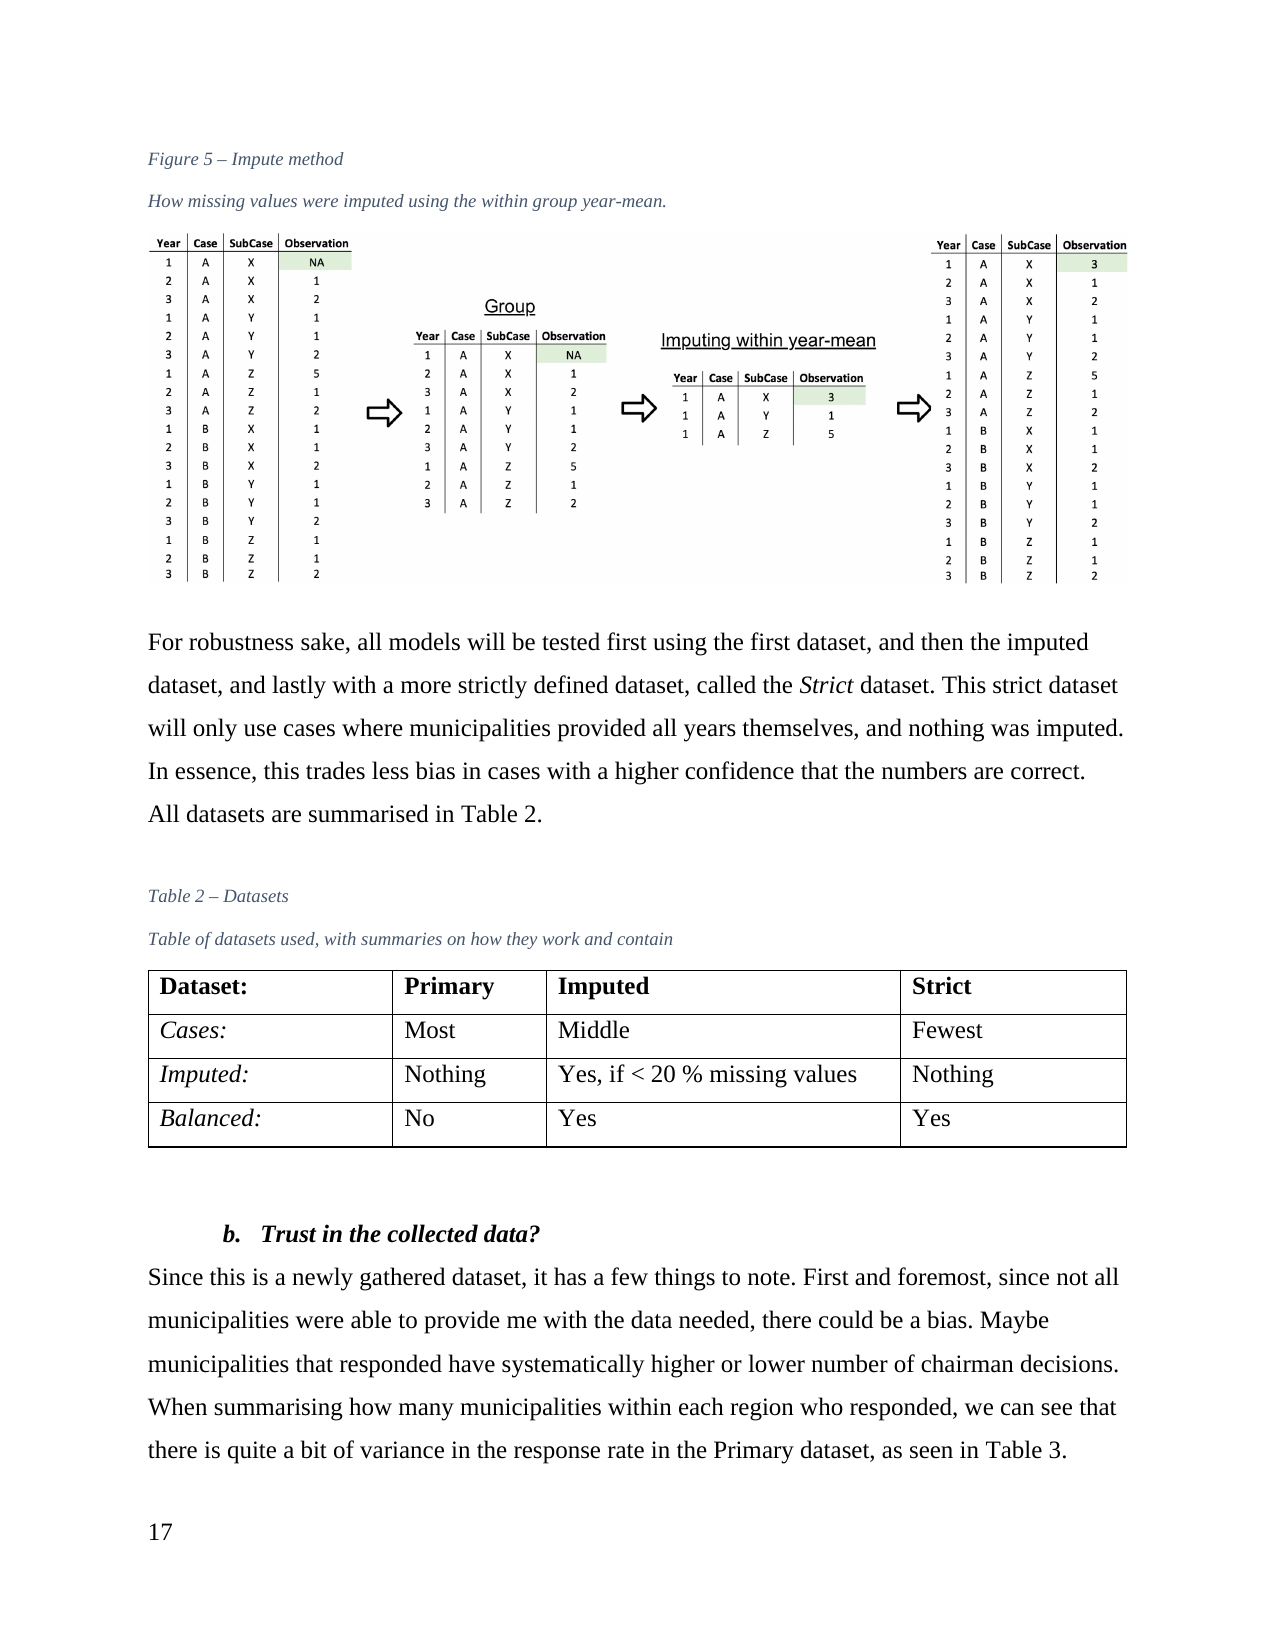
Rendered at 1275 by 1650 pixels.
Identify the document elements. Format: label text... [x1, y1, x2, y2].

text How missing values were imputed using the within group year-mean. [148, 190, 1127, 212]
table_cell Nothing [901, 1059, 1126, 1102]
table_cell Fewest [901, 1015, 1126, 1058]
table_cell Yes [901, 1103, 1126, 1146]
table_header Strict [901, 971, 1126, 1014]
text Table 2 – Datasets [148, 885, 1127, 907]
text For robustness sake, all models will be tested first using the first dataset, and then the imputed dataset, and lastly with a more strictly defined dataset, called the Strict dataset. This strict dataset will only use cases where municipalities provided all years themselves, and nothing was imputed. In essence, this trades less bias in cases with a higher confidence that the numbers are correct. All datasets are summarised in Table 2. [148, 627, 1127, 828]
table_cell Cases: [149, 1015, 392, 1058]
table_cell Yes [547, 1103, 900, 1146]
table_cell Imputed: [149, 1059, 392, 1102]
subtitle Trust in the collected data? [223, 1219, 1127, 1248]
table_cell Yes, if < 20 % missing values [547, 1059, 900, 1102]
picture [147, 232, 1128, 584]
table_header Primary [393, 971, 546, 1014]
table_header Imputed [547, 971, 900, 1014]
table_cell Balanced: [149, 1103, 392, 1146]
table_cell Middle [547, 1015, 900, 1058]
table_header Dataset: [149, 971, 392, 1014]
table_cell No [393, 1103, 546, 1146]
text Table of datasets used, with summaries on how they work and contain [148, 928, 1127, 949]
table_cell Nothing [393, 1059, 546, 1102]
text Figure 5 – Impute method [148, 148, 1127, 169]
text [148, 1262, 1127, 1464]
table_cell Most [393, 1015, 546, 1058]
